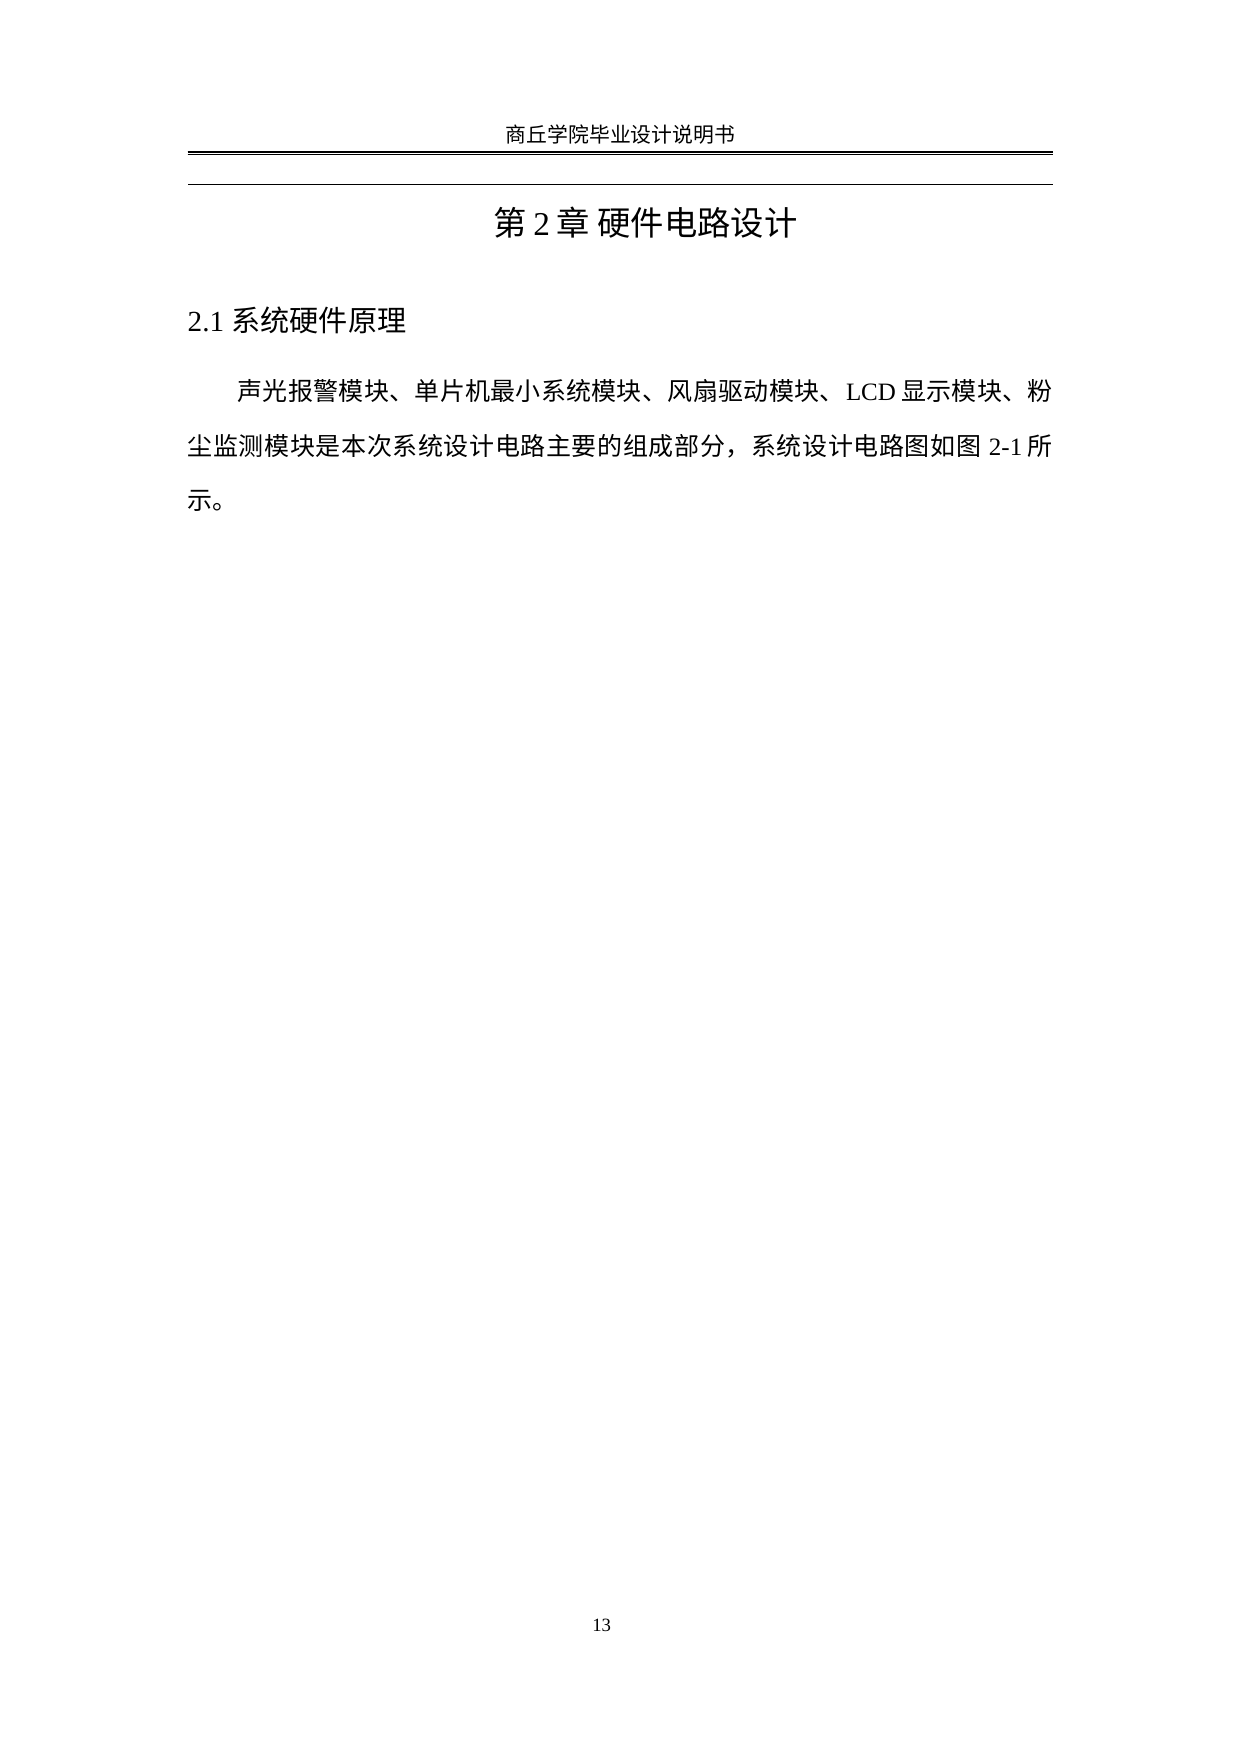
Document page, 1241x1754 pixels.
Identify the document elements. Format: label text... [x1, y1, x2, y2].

text 2.1 系统硬件原理 [187, 286, 1053, 351]
text 第2章 硬件电路设计 [187, 197, 1053, 245]
text 声光报警模块、单片机最小系统模块、风扇驱动模块、LCD显示模块、粉尘监测模块是本次系统设计电路主要的组成部分，系统设计电路图如图2-1所示。 [187, 372, 1053, 517]
